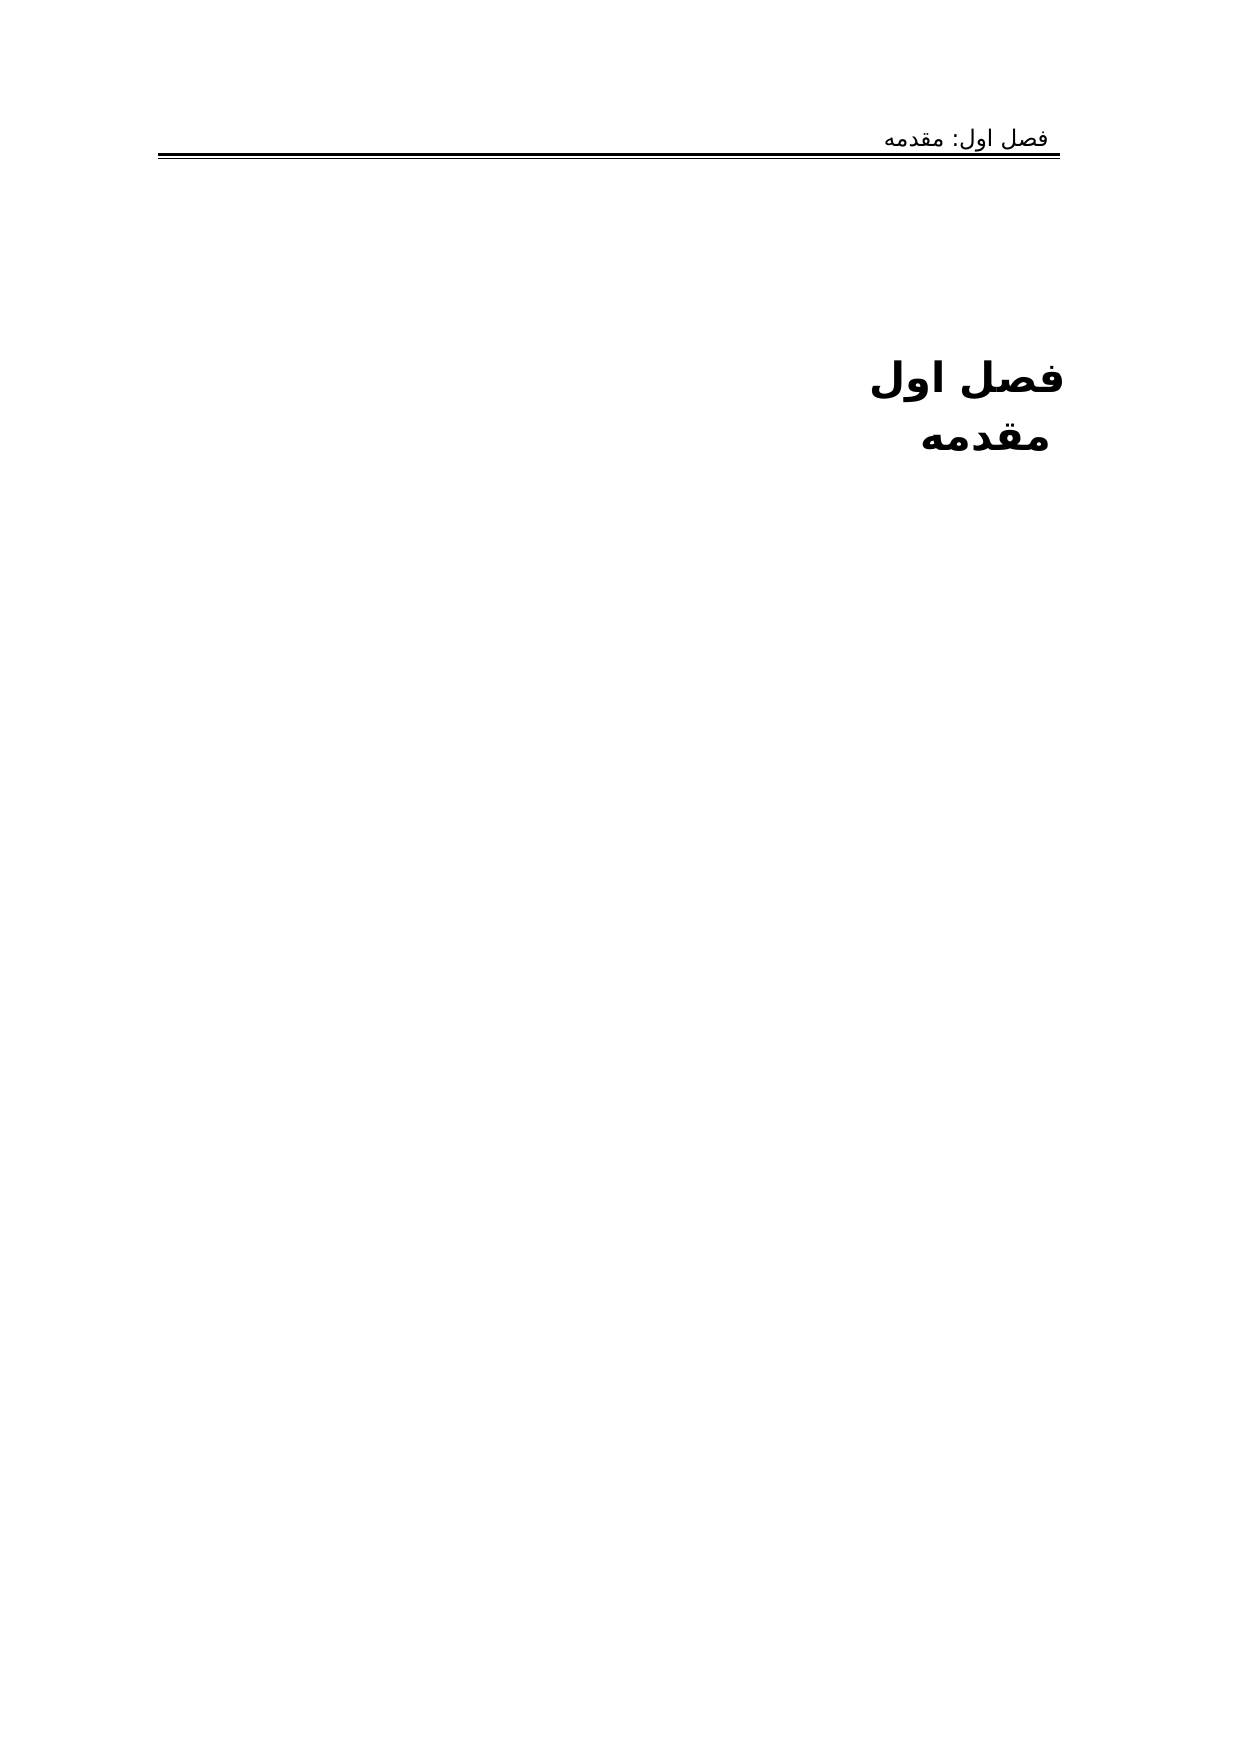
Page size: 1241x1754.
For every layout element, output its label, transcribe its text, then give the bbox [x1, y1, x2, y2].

subtitle فصل اول مقدمهمقدمه [150, 296, 1066, 461]
